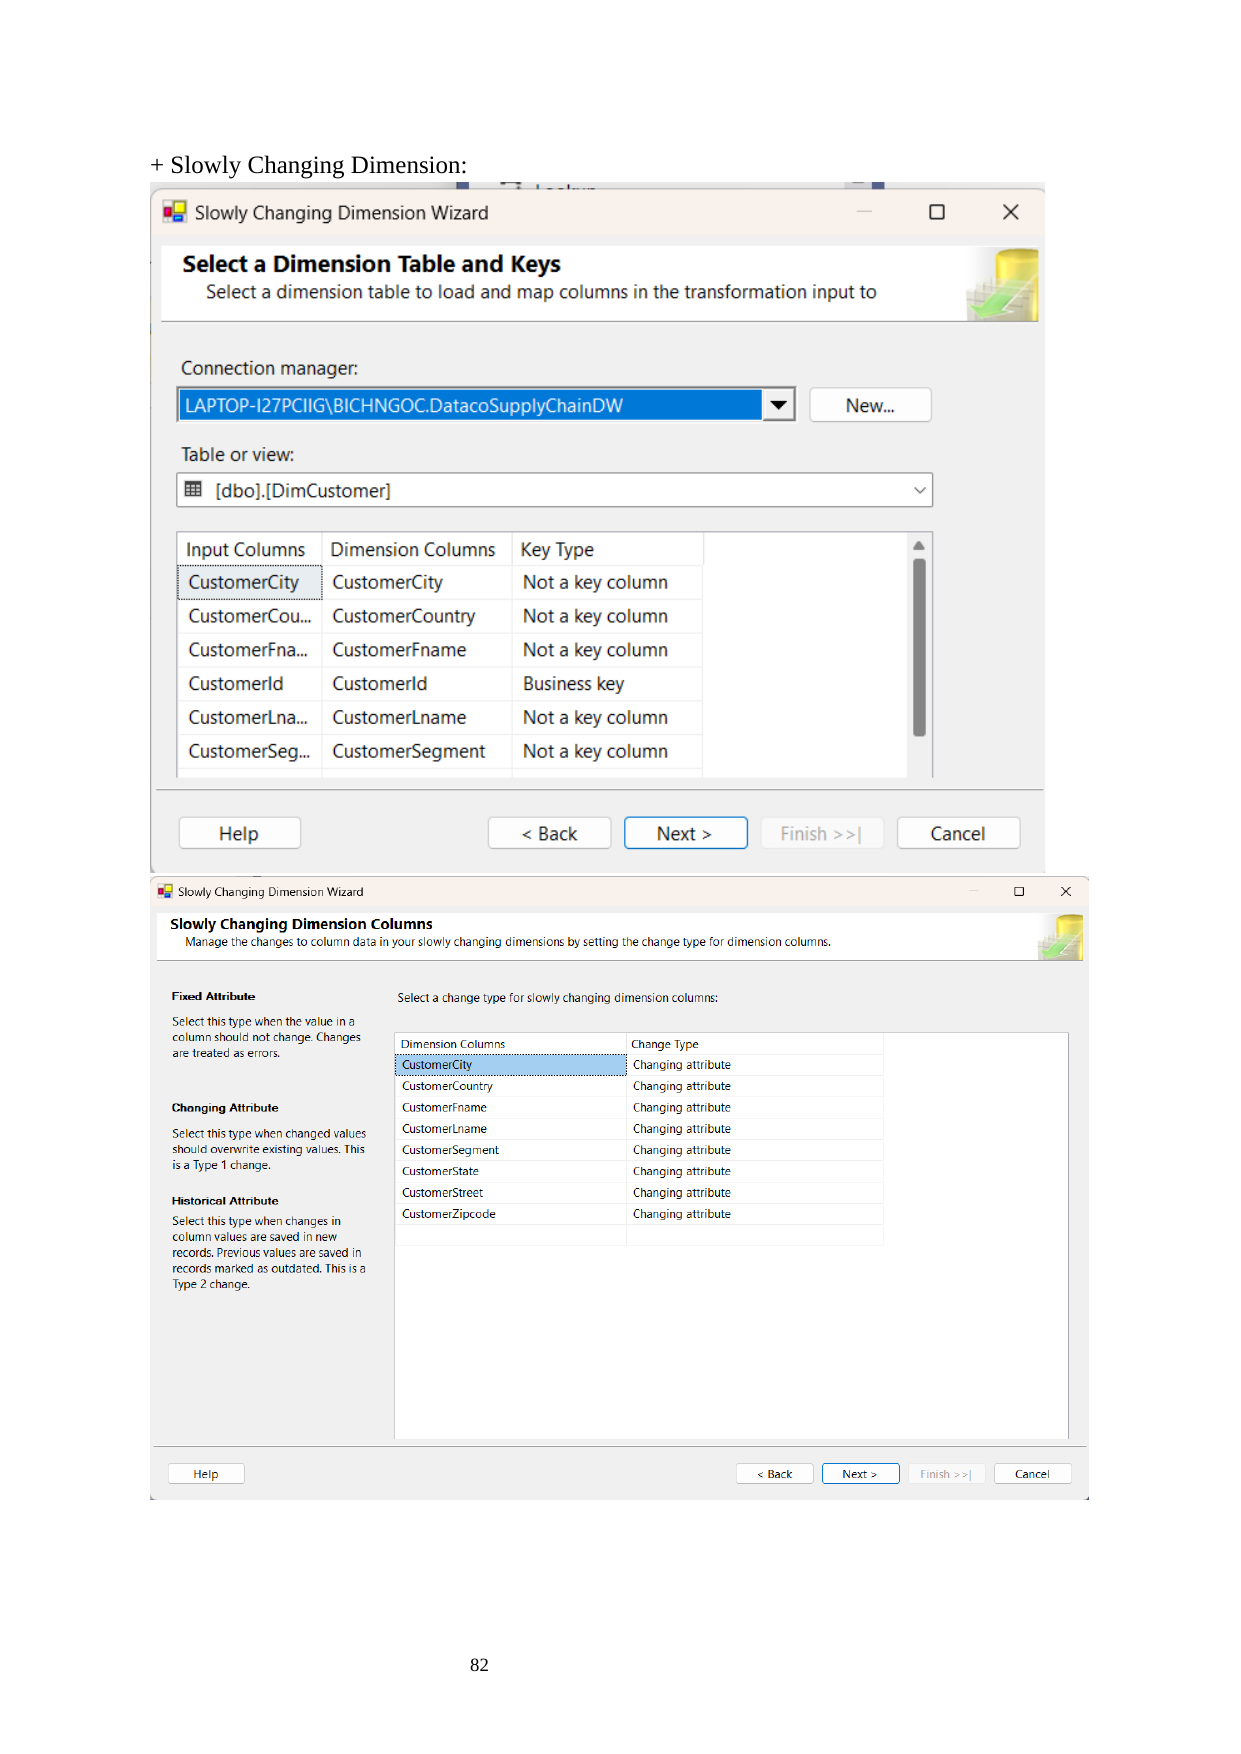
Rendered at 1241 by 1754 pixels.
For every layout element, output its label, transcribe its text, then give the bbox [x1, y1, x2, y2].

picture [150, 182, 1046, 873]
picture [150, 876, 1089, 1500]
text + Slowly Changing Dimension: [150, 150, 1090, 179]
